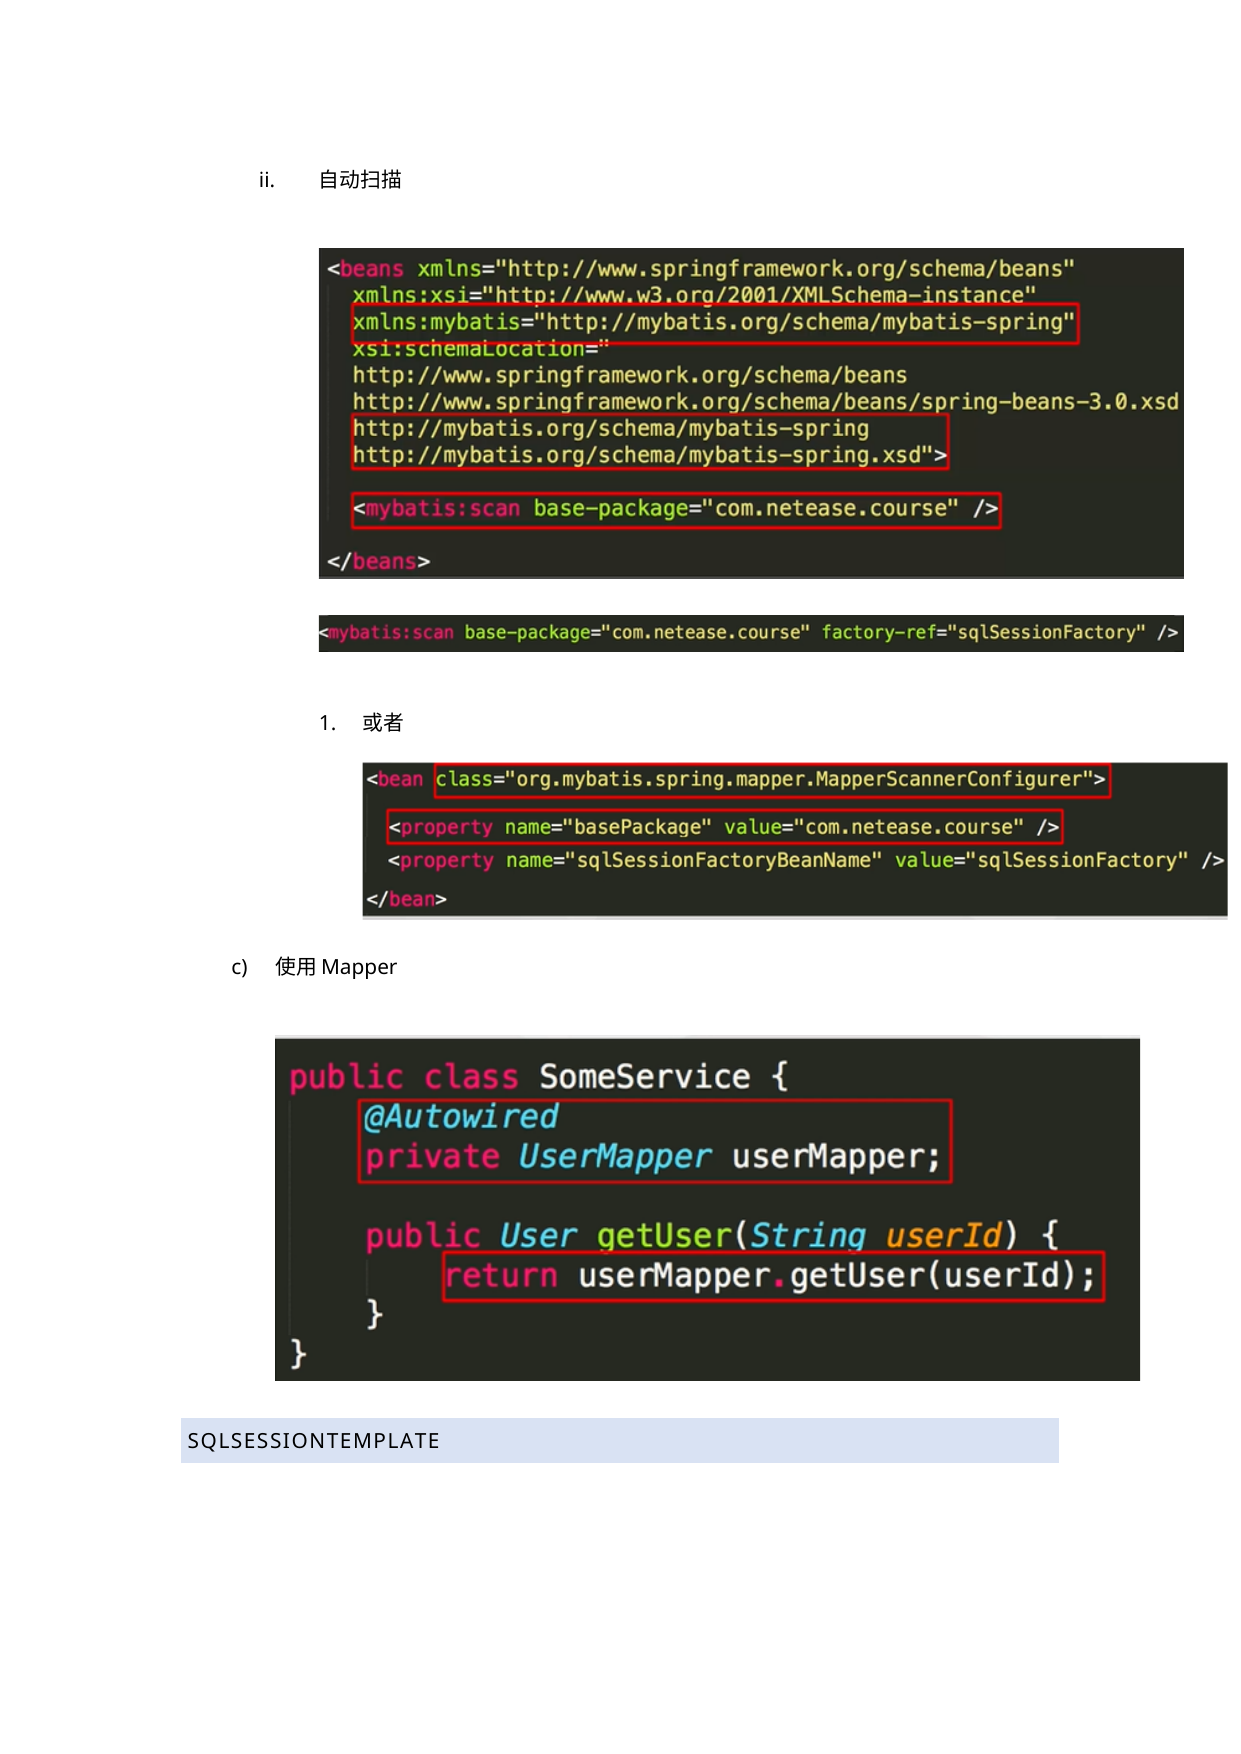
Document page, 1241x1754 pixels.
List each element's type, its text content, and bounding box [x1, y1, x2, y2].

picture [318, 615, 1184, 652]
picture [362, 762, 1228, 920]
picture [275, 1035, 1141, 1381]
list 或者 [319, 705, 1053, 924]
picture [318, 248, 1184, 579]
subtitle SqlSessionTemplate [188, 1424, 1053, 1457]
